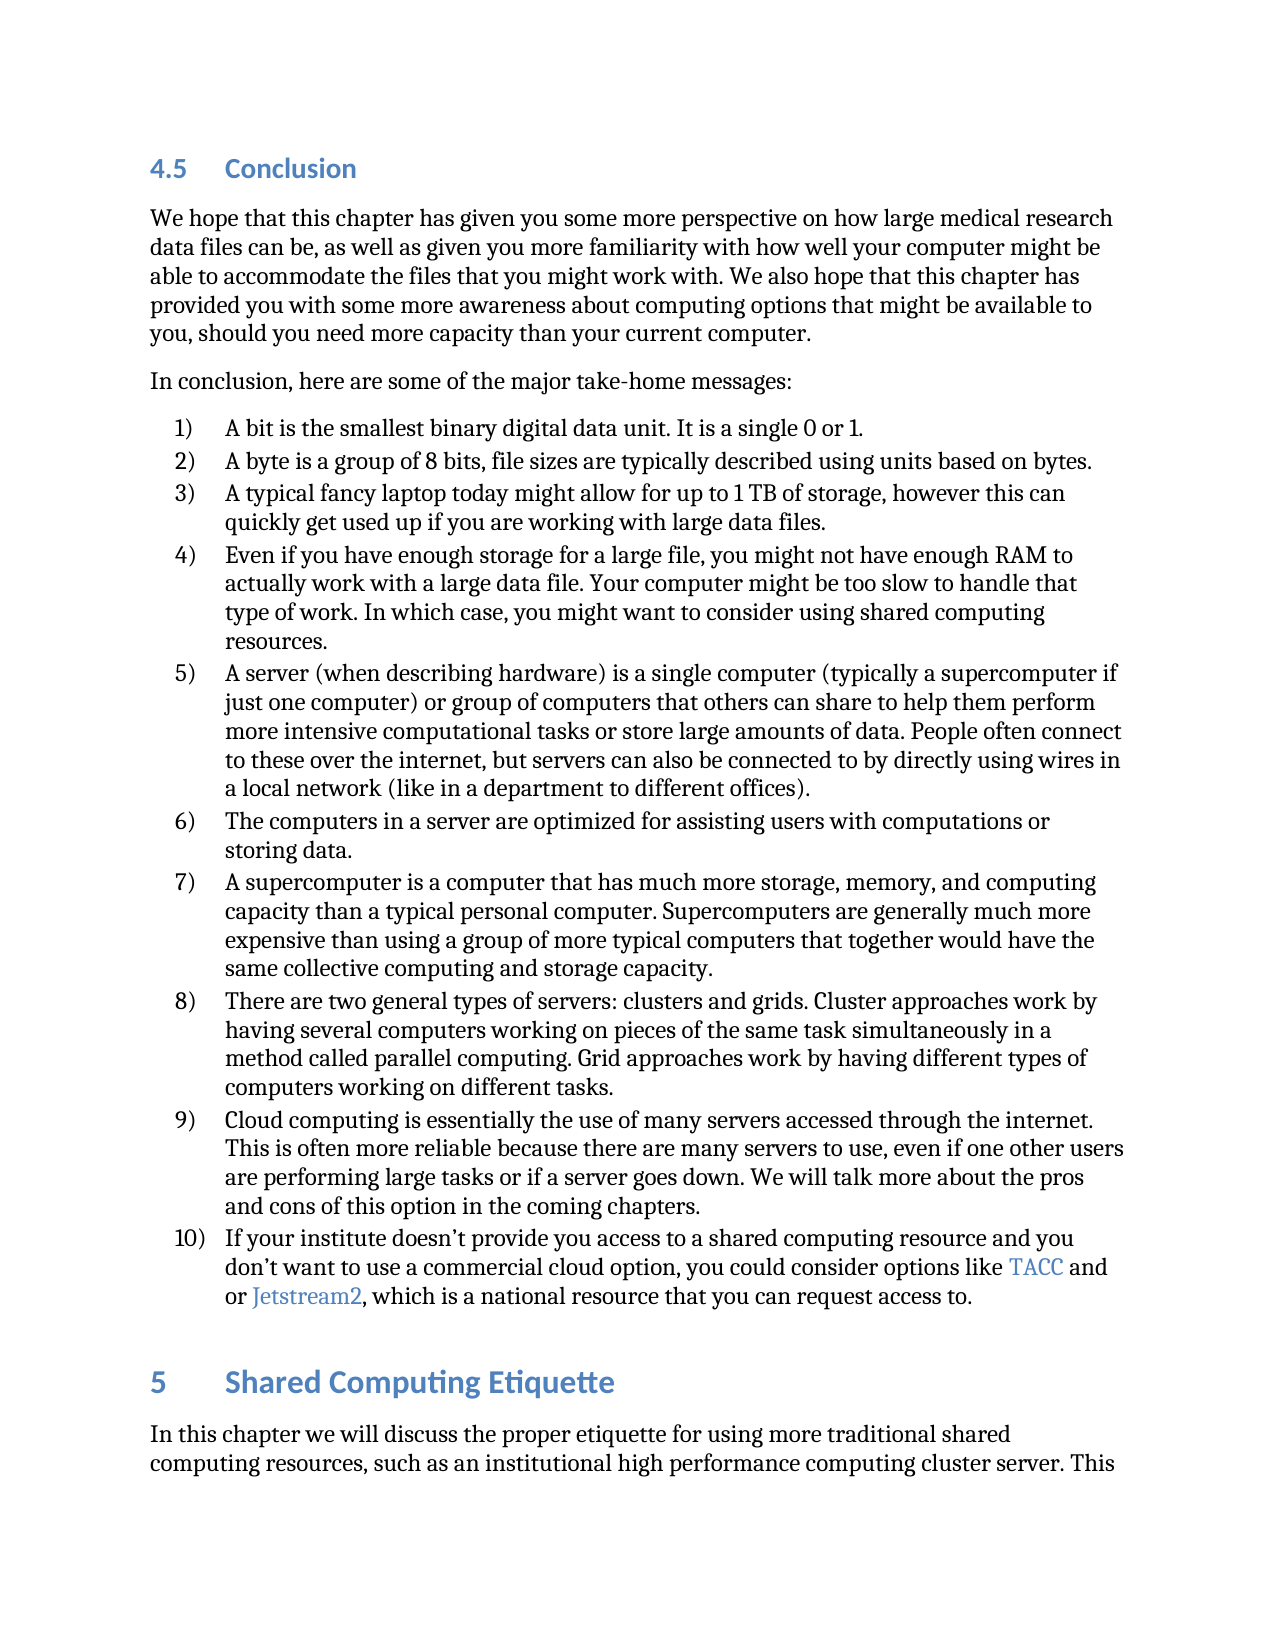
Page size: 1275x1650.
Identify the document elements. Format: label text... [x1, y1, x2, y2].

list Even if you have enough storage for a large file, you might not have enough RAM to actually work with a large data file. Your computer might be too slow to handle that type of work. In which case, you might want to consider using shared computing resources. [175, 541, 1125, 656]
text We hope that this chapter has given you some more perspective on how large medical research data files can be, as well as given you more familiarity with how well your computer might be able to accommodate the files that you might work with. We also hope that this chapter has provided you with some more awareness about computing options that might be available to you, should you need more capacity than your current computer. [150, 204, 1125, 348]
list A byte is a group of 8 bits, file sizes are typically described using units based on bytes. [175, 447, 1125, 476]
text In conclusion, here are some of the major take-home messages: [150, 367, 1125, 396]
list If your institute doesn’t provide you access to a shared computing resource and you don’t want to use a commercial cloud option, you could consider options like TACC and or Jetstream2, which is a national resource that you can request access to. [175, 1224, 1125, 1311]
list A bit is the smallest binary digital data unit. It is a single 0 or 1. [175, 414, 1125, 443]
list A supercomputer is a computer that has much more storage, memory, and computing capacity than a typical personal computer. Supercomputers are generally much more expensive than using a group of more typical computers that together would have the same collective computing and storage capacity. [175, 868, 1125, 983]
list The computers in a server are optimized for assisting users with computations or storing data. [175, 807, 1125, 864]
list There are two general types of servers: clusters and grids. Cluster approaches work by having several computers working on pieces of the same task simultaneously in a method called parallel computing. Grid approaches work by having different types of computers working on different tasks. [175, 987, 1125, 1102]
list A server (when describing hardware) is a single computer (typically a supercomputer if just one computer) or group of computers that others can share to help them perform more intensive computational tasks or store large amounts of data. People often connect to these over the internet, but servers can also be connected to by directly using wires in a local network (like in a department to different offices). [175, 659, 1125, 803]
list A typical fancy laptop today might allow for up to 1 TB of storage, however this can quickly get used up if you are working with large data files. [175, 479, 1125, 537]
subtitle 5 Shared Computing Etiquette [150, 1361, 1125, 1401]
subtitle 4.5 Conclusion [150, 150, 1125, 186]
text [150, 1420, 1125, 1478]
list Cloud computing is essentially the use of many servers accessed through the internet. This is often more reliable because there are many servers to use, even if one other users are performing large tasks or if a server goes down. We will talk more about the pros and cons of this option in the coming chapters. [175, 1106, 1125, 1221]
